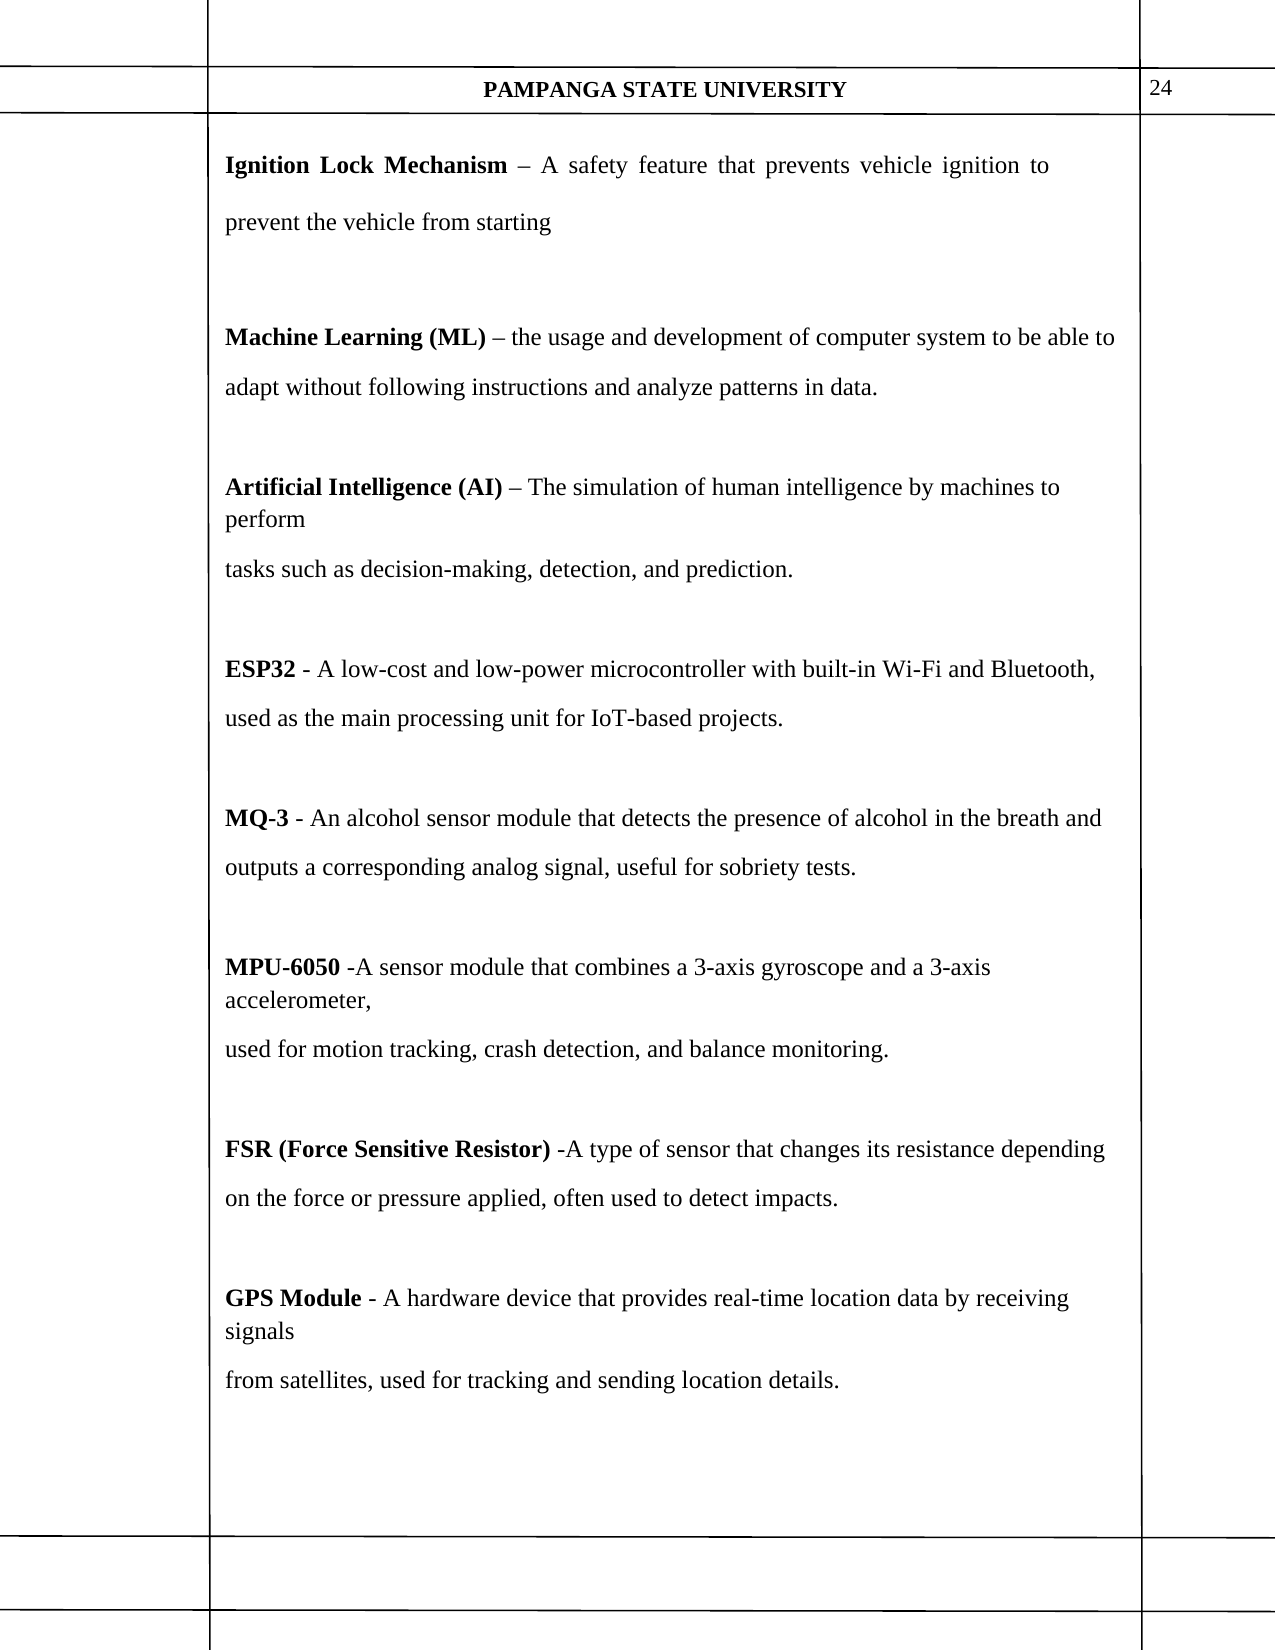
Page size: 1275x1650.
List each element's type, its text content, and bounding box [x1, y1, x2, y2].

text GPS Module - A hardware device that provides real-time location data by receiving signals [225, 1283, 1125, 1345]
text used as the main processing unit for IoT-based projects. [225, 703, 1125, 732]
text used for motion tracking, crash detection, and balance monitoring. [225, 1034, 1125, 1063]
text FSR (Force Sensitive Resistor) -A type of sensor that changes its resistance depending [225, 1134, 1125, 1163]
text on the force or pressure applied, often used to detect impacts. [225, 1183, 1125, 1212]
text outputs a corresponding analog signal, useful for sobriety tests. [225, 852, 1125, 881]
text MPU-6050 -A sensor module that combines a 3-axis gyroscope and a 3-axis accelerometer, [225, 952, 1125, 1013]
text MQ-3 - An alcohol sensor module that detects the presence of alcohol in the breath and [225, 803, 1125, 831]
text Ignition Lock Mechanism – A safety feature that prevents vehicle ignition to prevent the vehicle from starting [225, 150, 1050, 236]
text ESP32 - A low-cost and low-power microcontroller with built-in Wi-Fi and Bluetooth, [225, 654, 1125, 682]
text Machine Learning (ML) – the usage and development of computer system to be able to [225, 322, 1125, 351]
text Artificial Intelligence (AI) – The simulation of human intelligence by machines to perform [225, 472, 1125, 533]
text tasks such as decision-making, detection, and prediction. [225, 554, 1125, 583]
text from satellites, used for tracking and sending location details. [225, 1366, 1125, 1394]
text adapt without following instructions and analyze patterns in data. [225, 372, 1125, 401]
